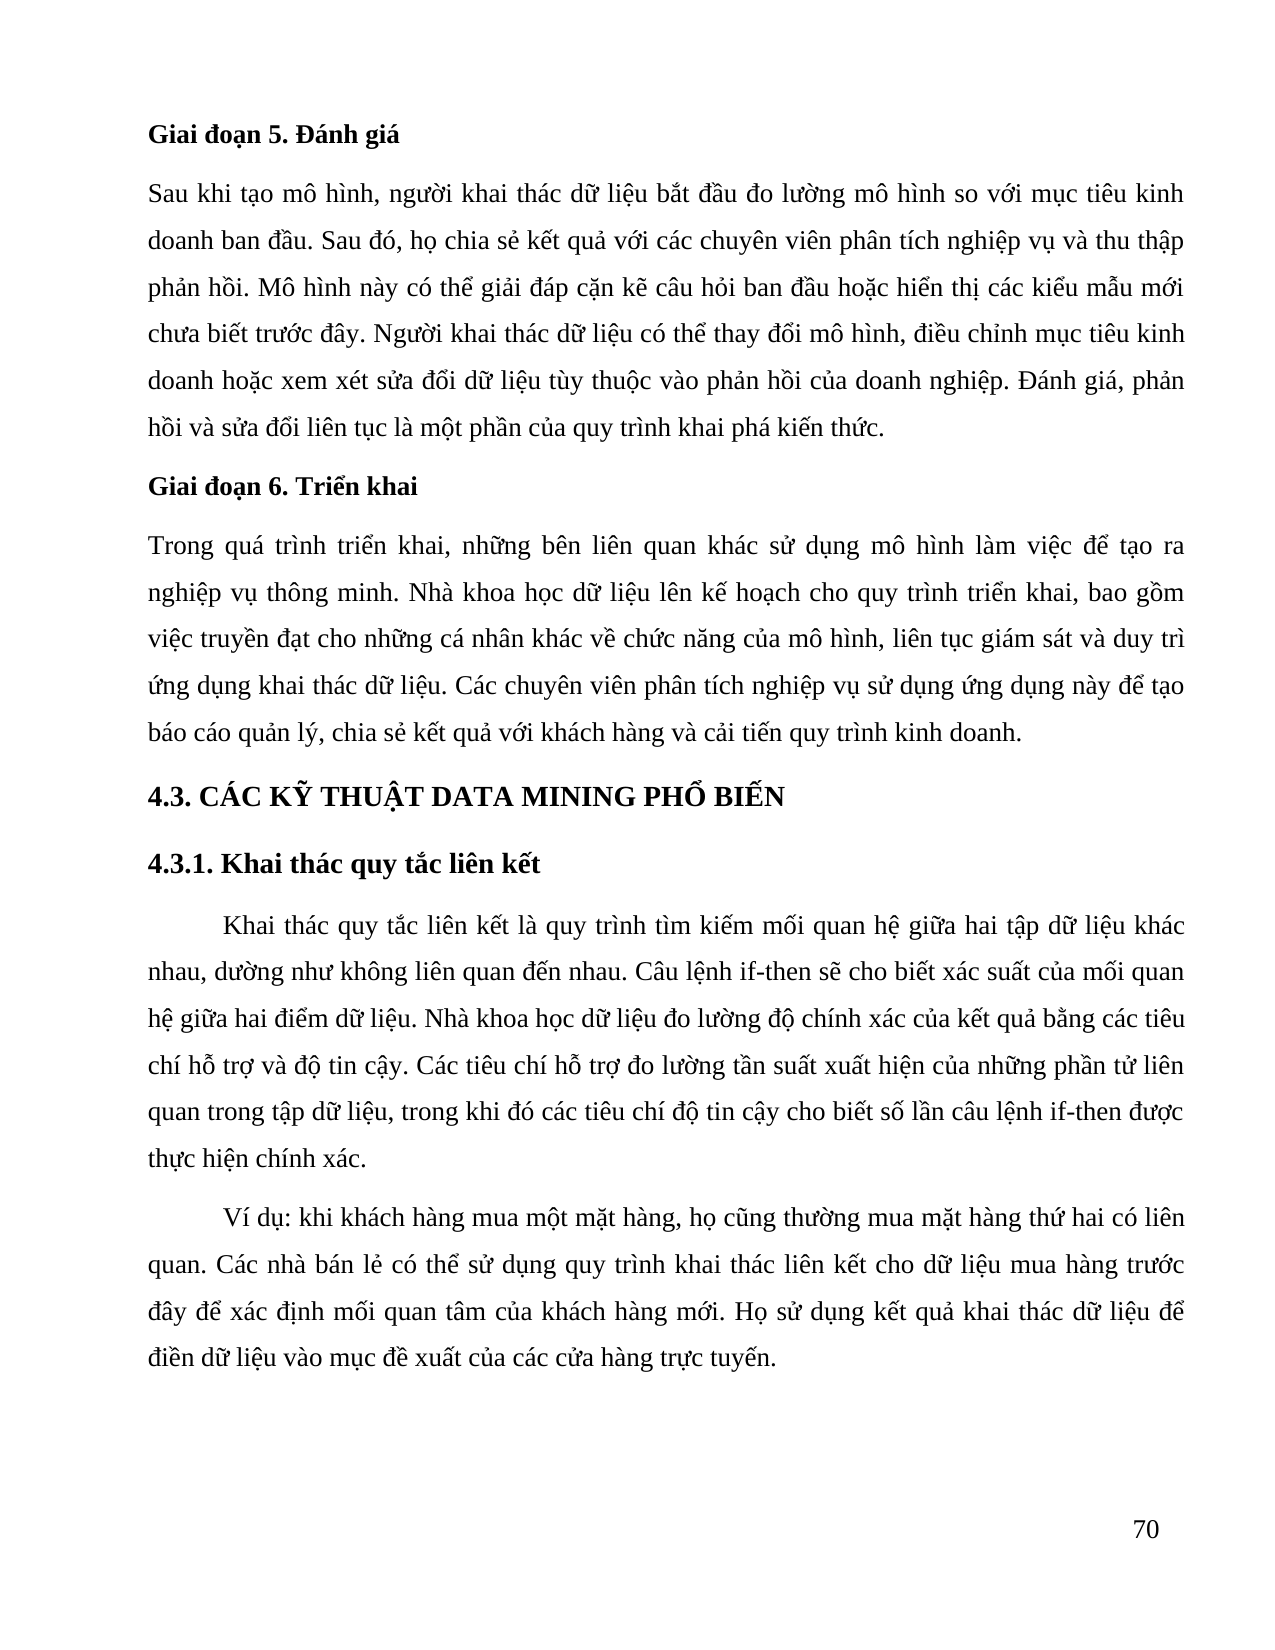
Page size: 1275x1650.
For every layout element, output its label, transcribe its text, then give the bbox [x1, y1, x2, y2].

text Khai thác quy tắc liên kết là quy trình tìm kiếm mối quan hệ giữa hai tập dữ liệu khác nhau, dường như không liên quan đến nhau. Câu lệnh if-then sẽ cho biết xác suất của mối quan hệ giữa hai điểm dữ liệu. Nhà khoa học dữ liệu đo lường độ chính xác của kết quả bằng các tiêu chí hỗ trợ và độ tin cậy. Các tiêu chí hỗ trợ đo lường tần suất xuất hiện của những phần tử liên quan trong tập dữ liệu, trong khi đó các tiêu chí độ tin cậy cho biết số lần câu lệnh if-then được thực hiện chính xác. [148, 909, 1186, 1173]
text Giai đoạn 5. Đánh giá [148, 118, 1186, 149]
text Giai đoạn 6. Triển khai [148, 470, 1186, 501]
text Ví dụ: khi khách hàng mua một mặt hàng, họ cũng thường mua mặt hàng thứ hai có liên quan. Các nhà bán lẻ có thể sử dụng quy trình khai thác liên kết cho dữ liệu mua hàng trước đây để xác định mối quan tâm của khách hàng mới. Họ sử dụng kết quả khai thác dữ liệu để điền dữ liệu vào mục đề xuất của các cửa hàng trực tuyến. [148, 1201, 1186, 1372]
text Sau khi tạo mô hình, người khai thác dữ liệu bắt đầu đo lường mô hình so với mục tiêu kinh doanh ban đầu. Sau đó, họ chia sẻ kết quả với các chuyên viên phân tích nghiệp vụ và thu thập phản hồi. Mô hình này có thể giải đáp cặn kẽ câu hỏi ban đầu hoặc hiển thị các kiểu mẫu mới chưa biết trước đây. Người khai thác dữ liệu có thể thay đổi mô hình, điều chỉnh mục tiêu kinh doanh hoặc xem xét sửa đổi dữ liệu tùy thuộc vào phản hồi của doanh nghiệp. Đánh giá, phản hồi và sửa đổi liên tục là một phần của quy trình khai phá kiến thức. [148, 177, 1186, 442]
subtitle 4.3. Các kỹ thuật Data mining phổ biến [148, 779, 1186, 812]
subtitle 4.3.1. Khai thác quy tắc liên kết [148, 846, 1186, 879]
text Trong quá trình triển khai, những bên liên quan khác sử dụng mô hình làm việc để tạo ra nghiệp vụ thông minh. Nhà khoa học dữ liệu lên kế hoạch cho quy trình triển khai, bao gồm việc truyền đạt cho những cá nhân khác về chức năng của mô hình, liên tục giám sát và duy trì ứng dụng khai thác dữ liệu. Các chuyên viên phân tích nghiệp vụ sử dụng ứng dụng này để tạo báo cáo quản lý, chia sẻ kết quả với khách hàng và cải tiến quy trình kinh doanh. [148, 529, 1186, 747]
